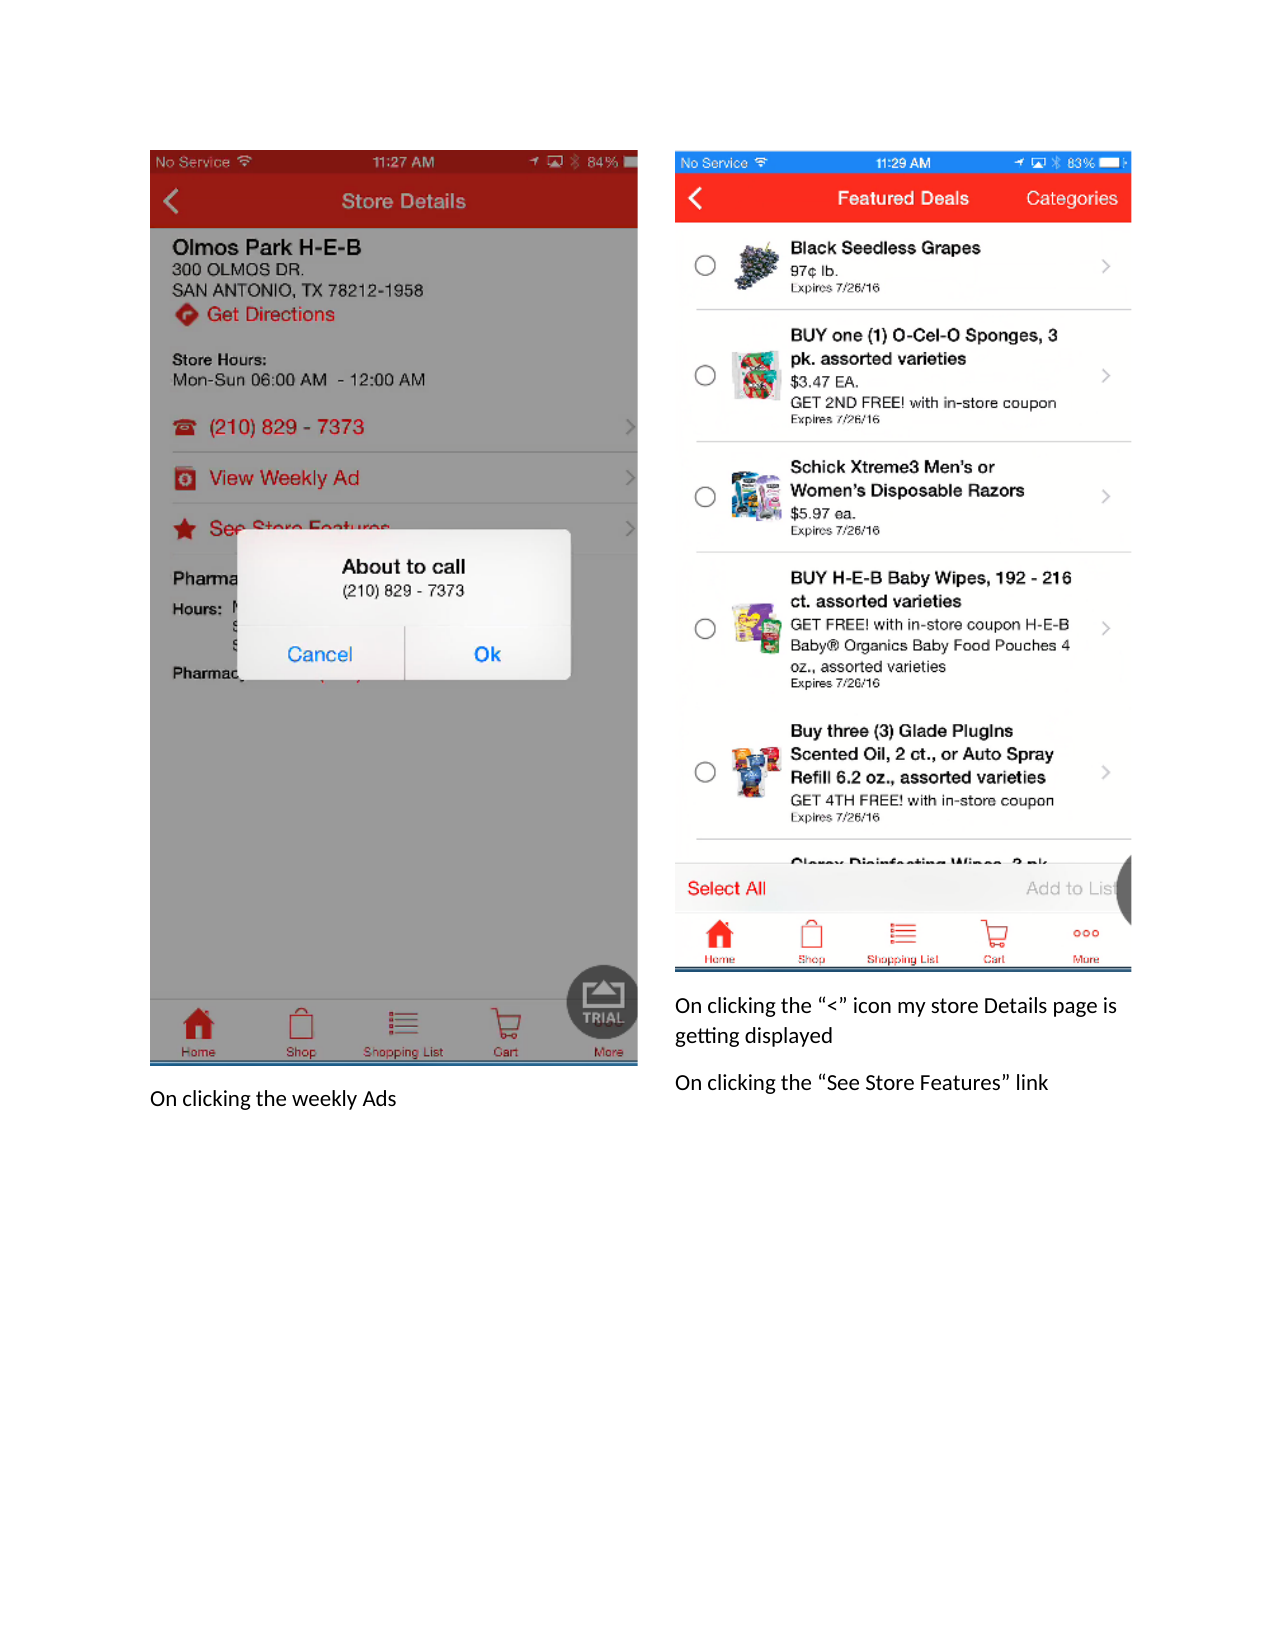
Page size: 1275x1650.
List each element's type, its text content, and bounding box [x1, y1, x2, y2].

text On clicking the “<” icon my store Details page is getting displayed [675, 991, 1125, 1049]
text On clicking the weekly Ads [150, 1084, 600, 1112]
text On clicking the “See Store Features” link [675, 1068, 1125, 1096]
picture [150, 150, 638, 1066]
picture [675, 150, 1132, 972]
